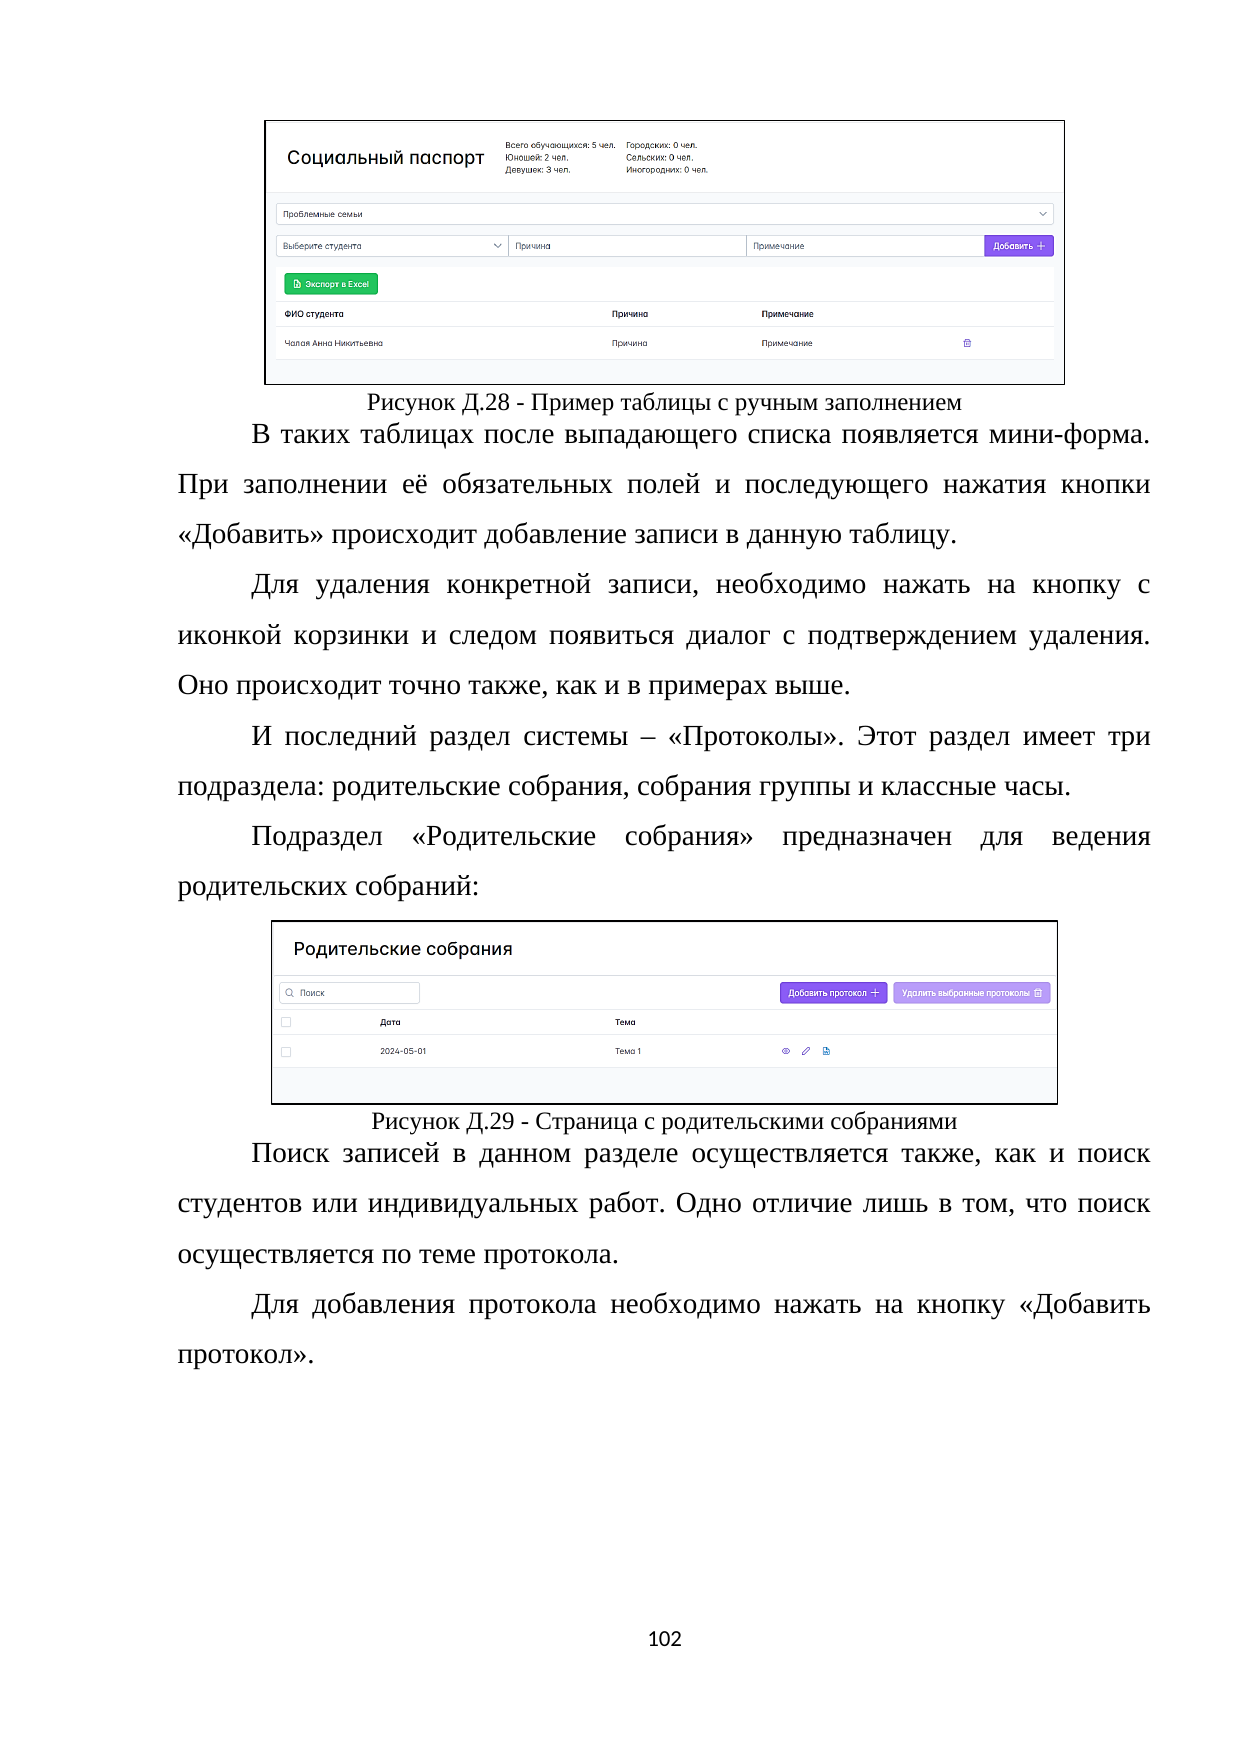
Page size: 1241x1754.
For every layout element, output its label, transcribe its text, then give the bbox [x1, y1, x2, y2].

picture [272, 922, 1057, 1103]
text Для добавления протокола необходимо нажать на кнопку «Добавить протокол». [177, 1286, 1152, 1370]
text И последний раздел системы – «Протоколы». Этот раздел имеет три подраздела: родительские собрания, собрания группы и классные часы. [177, 718, 1152, 801]
text Для удаления конкретной записи, необходимо нажать на кнопку с иконкой корзинки и следом появиться диалог с подтверждением удаления. Оно происходит точно также, как и в примерах выше. [177, 567, 1152, 701]
text Рисунок Д.29 - Страница с родительскими собраниями [177, 1106, 1152, 1135]
text Подраздел «Родительские собрания» предназначен для ведения родительских собраний: [177, 818, 1152, 902]
text В таких таблицах после выпадающего списка появляется мини-форма. При заполнении её обязательных полей и последующего нажатия кнопки «Добавить» происходит добавление записи в данную таблицу. [177, 416, 1152, 550]
text Поиск записей в данном разделе осуществляется также, как и поиск студентов или индивидуальных работ. Одно отличие лишь в том, что поиск осуществляется по теме протокола. [177, 1135, 1152, 1269]
picture [266, 121, 1064, 384]
text Рисунок Д.28 - Пример таблицы с ручным заполнением [177, 387, 1152, 416]
